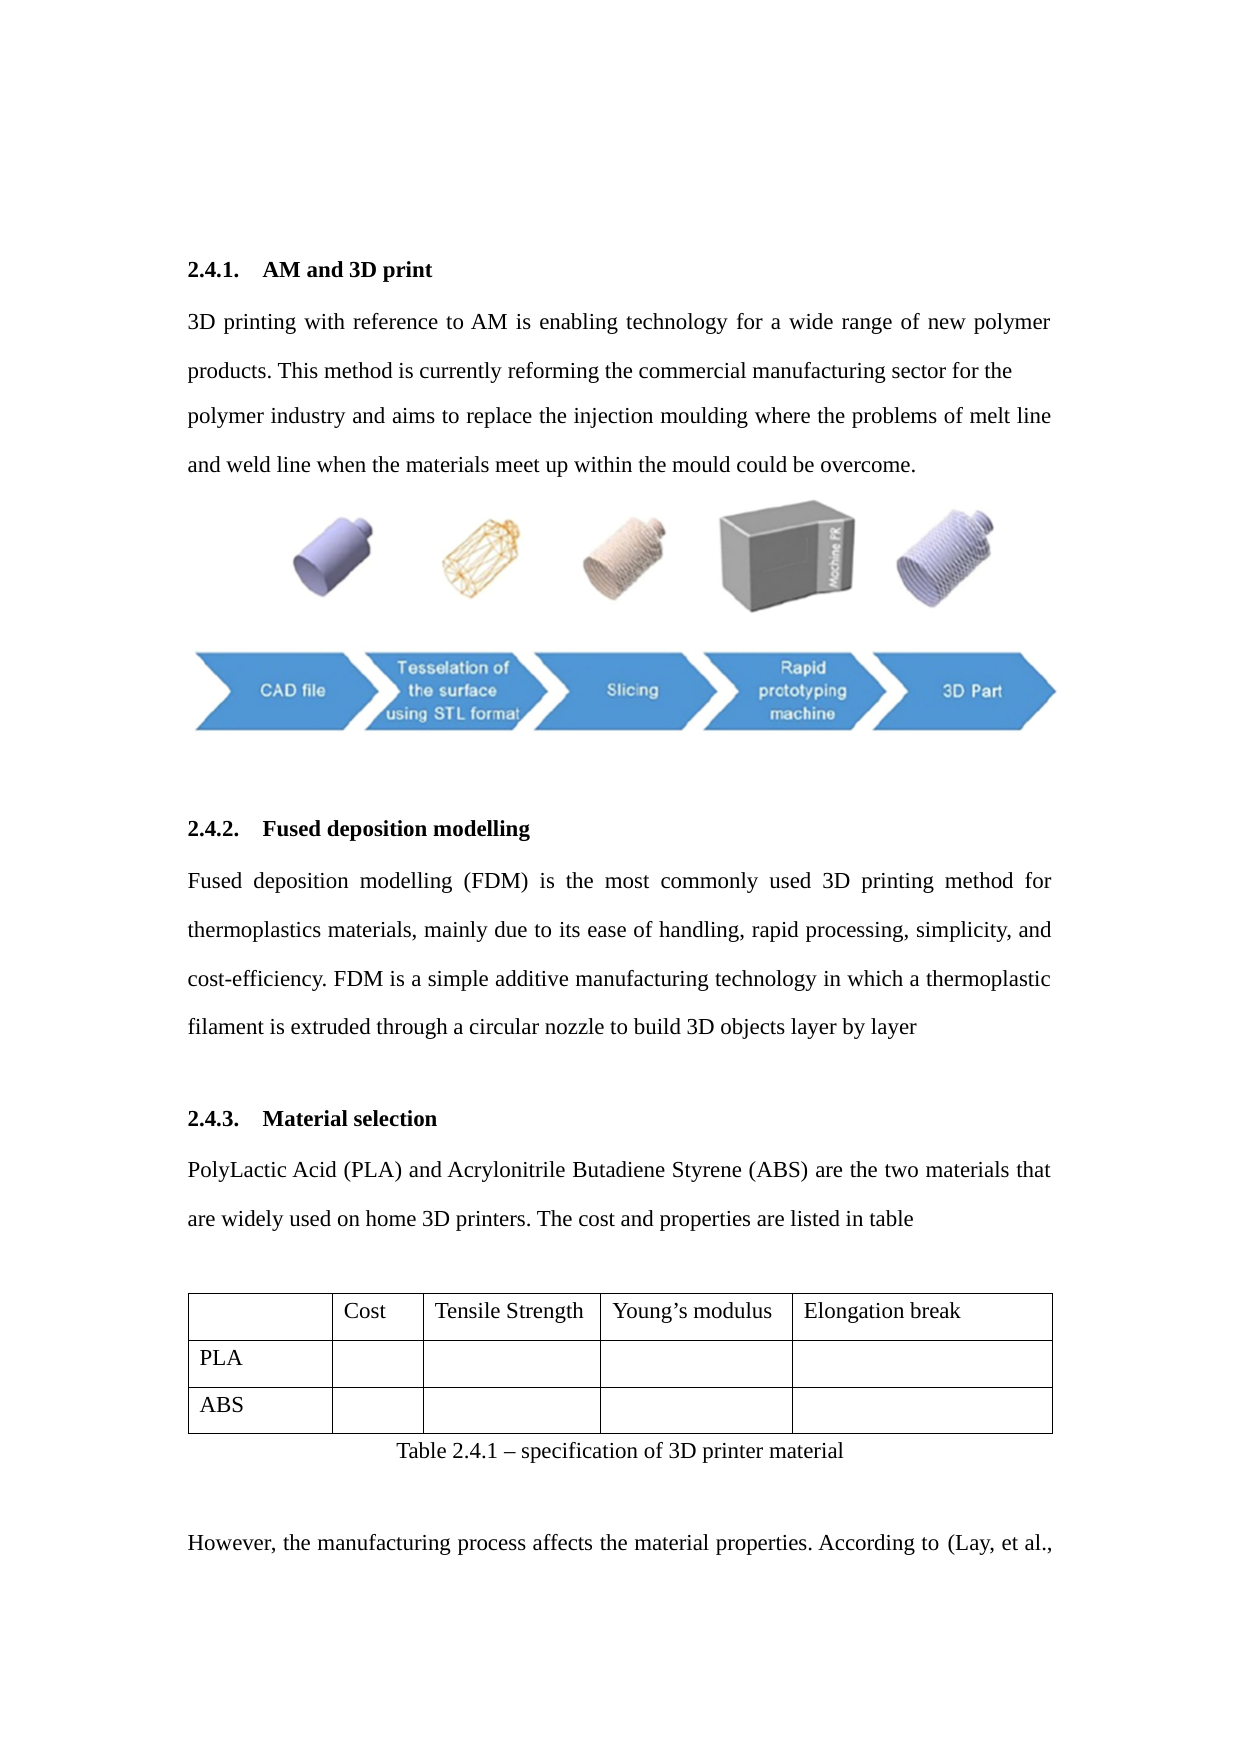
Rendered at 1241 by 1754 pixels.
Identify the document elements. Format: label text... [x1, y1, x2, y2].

table_cell [601, 1388, 792, 1433]
subtitle AM and 3D print [187, 253, 1053, 286]
table_cell PLA [189, 1341, 332, 1387]
table_cell [424, 1341, 600, 1387]
table_header [189, 1294, 332, 1340]
subtitle Material selection [187, 1102, 1053, 1134]
text Fused deposition modelling (FDM) is the most commonly used 3D printing method for thermoplastics materials, mainly due to its ease of handling, rapid processing, simplicity, and cost-efficiency. FDM is a simple additive manufacturing technology in which a thermoplastic filament is extruded through a circular nozzle to build 3D objects layer by layer [187, 864, 1053, 1043]
table_cell [601, 1341, 792, 1387]
text PolyLactic Acid (PLA) and Acrylonitrile Butadiene Styrene (ABS) are the two materials that are widely used on home 3D printers. The cost and properties are listed in table [187, 1153, 1053, 1234]
picture [187, 493, 1061, 740]
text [187, 1526, 1053, 1558]
table_header Elongation break [793, 1294, 1052, 1340]
table_header Young’s modulus [601, 1294, 792, 1340]
table_cell [793, 1341, 1052, 1387]
subtitle Fused deposition modelling [187, 812, 1053, 845]
table_header Tensile Strength [424, 1294, 600, 1340]
text Table 2.4.1 – specification of 3D printer material [187, 1434, 1053, 1467]
text 3D printing with reference to AM is enabling technology for a wide range of new polymer products. This method is currently reforming the commercial manufacturing sector for the [187, 305, 1053, 386]
table_cell [333, 1341, 423, 1387]
table_cell [424, 1388, 600, 1433]
text polymer industry and aims to replace the injection moulding where the problems of melt line and weld line when the materials meet up within the mould could be overcome. [187, 399, 1053, 481]
table_header Cost [333, 1294, 423, 1340]
table_cell ABS [189, 1388, 332, 1433]
table_cell [793, 1388, 1052, 1433]
table_cell [333, 1388, 423, 1433]
